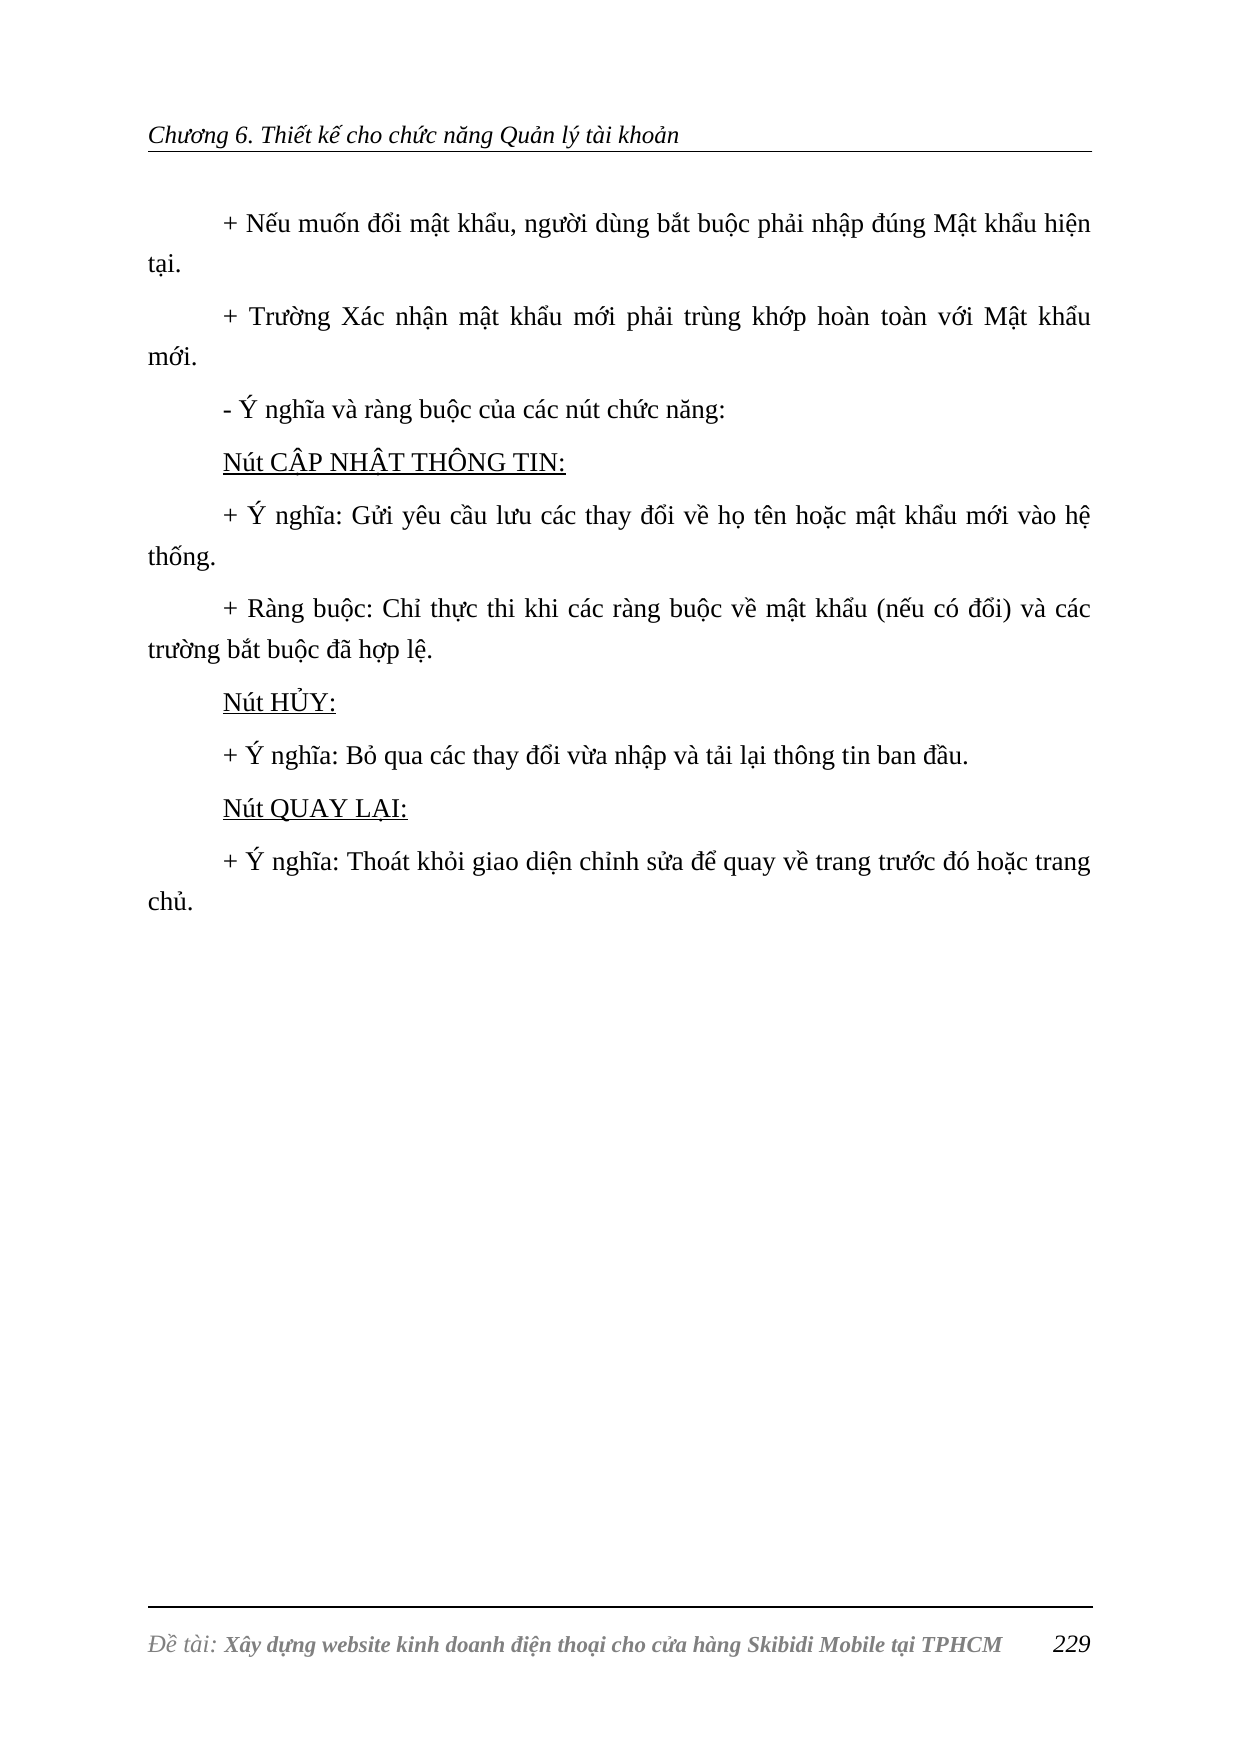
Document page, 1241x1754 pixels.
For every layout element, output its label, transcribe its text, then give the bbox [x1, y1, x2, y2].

text + Ý nghĩa: Thoát khỏi giao diện chỉnh sửa để quay về trang trước đó hoặc trang chủ. [148, 845, 1092, 916]
text + Ý nghĩa: Gửi yêu cầu lưu các thay đổi về họ tên hoặc mật khẩu mới vào hệ thống. [148, 499, 1092, 571]
text + Ràng buộc: Chỉ thực thi khi các ràng buộc về mật khẩu (nếu có đổi) và các trường bắt buộc đã hợp lệ. [148, 593, 1092, 664]
text + Nếu muốn đổi mật khẩu, người dùng bắt buộc phải nhập đúng Mật khẩu hiện tại. [148, 207, 1092, 278]
text + Trường Xác nhận mật khẩu mới phải trùng khớp hoàn toàn với Mật khẩu mới. [148, 300, 1092, 372]
text + Ý nghĩa: Bỏ qua các thay đổi vừa nhập và tải lại thông tin ban đầu. [148, 739, 1092, 770]
text Nút QUAY LẠI: [148, 792, 1092, 823]
text Nút CẬP NHẬT THÔNG TIN: [148, 446, 1092, 477]
text - Ý nghĩa và ràng buộc của các nút chức năng: [148, 393, 1092, 424]
text Nút HỦY: [148, 686, 1092, 717]
